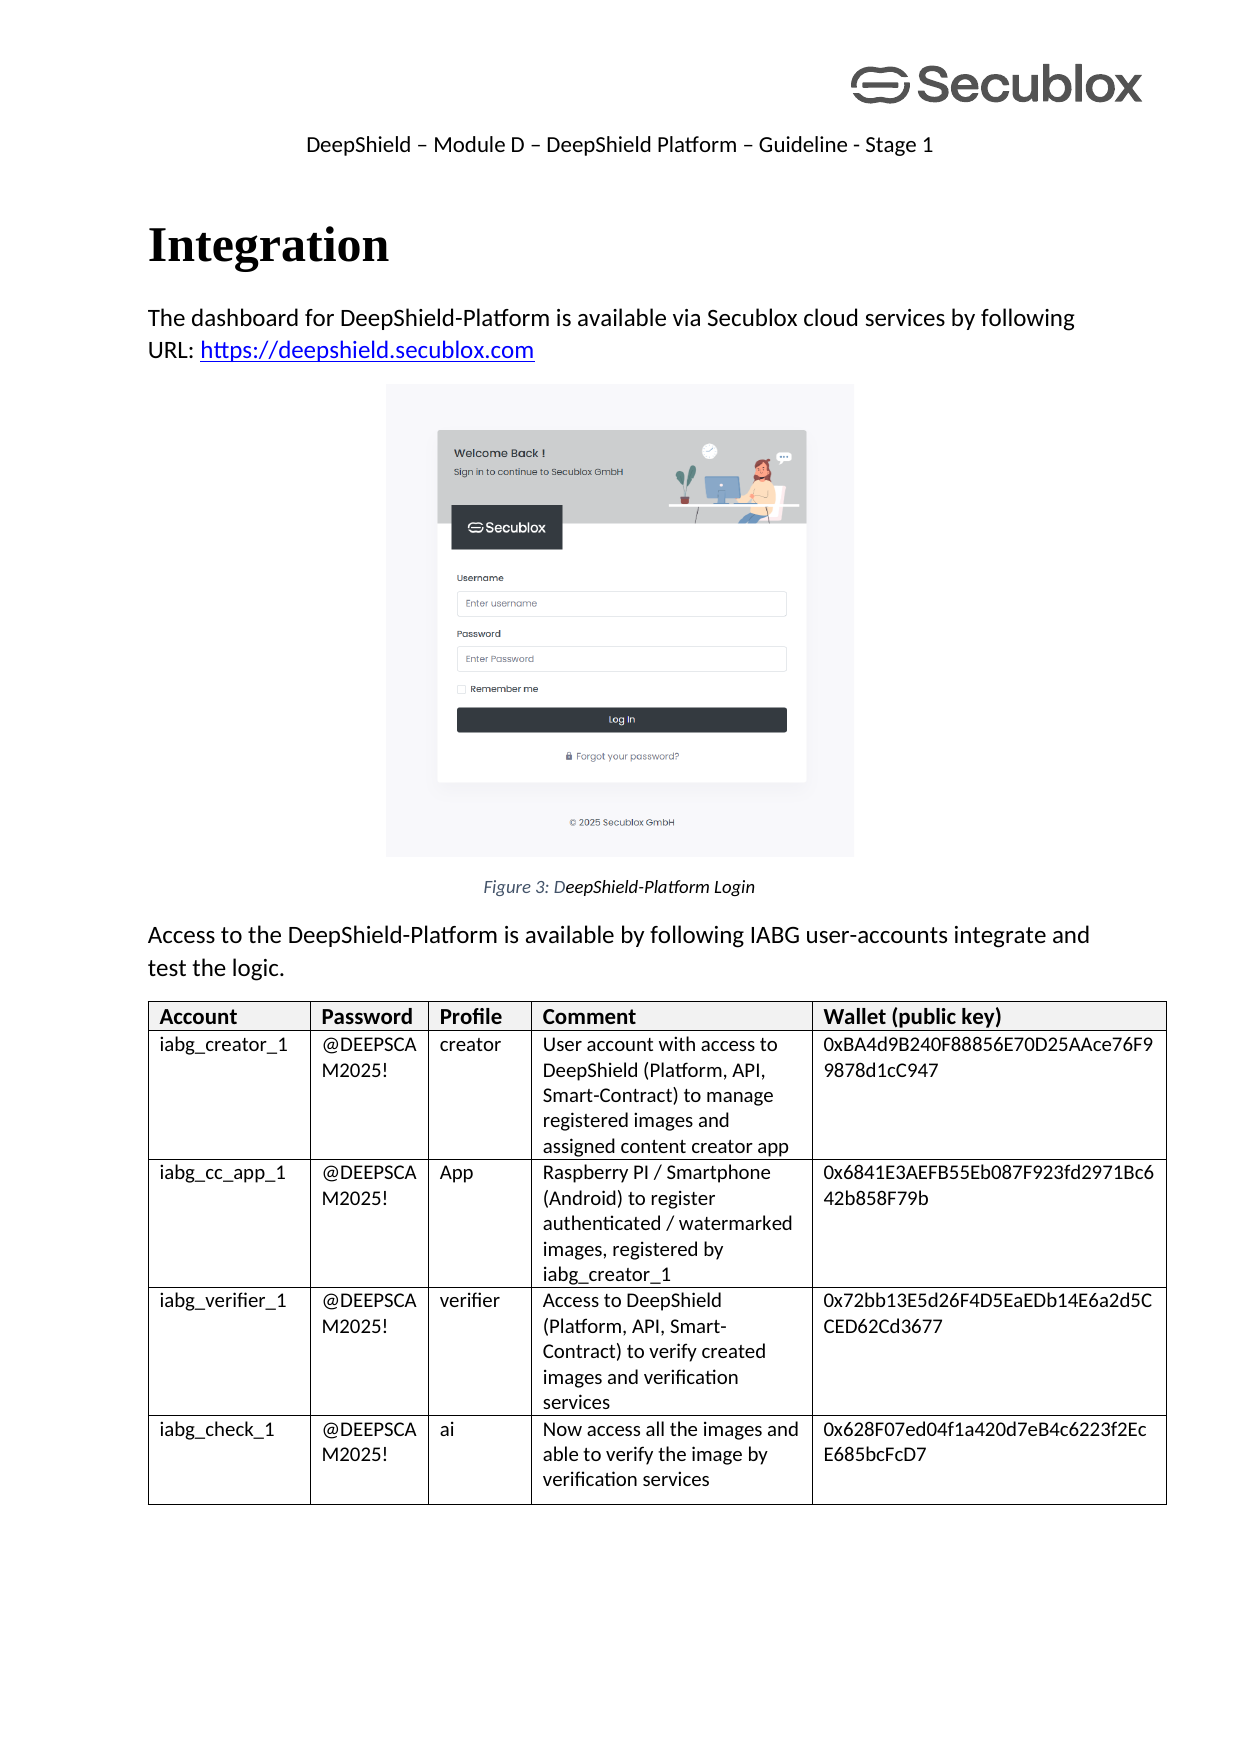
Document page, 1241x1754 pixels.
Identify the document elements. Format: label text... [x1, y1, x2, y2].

table_cell @DEEPSCAM2025! [311, 1031, 428, 1158]
table_cell verifier [429, 1288, 531, 1415]
table_cell 0x72bb13E5d26F4D5EaEDb14E6a2d5CCED62Cd3677 [813, 1288, 1166, 1415]
picture [386, 384, 855, 857]
table_cell iabg_cc_app_1 [149, 1160, 310, 1287]
table_cell @DEEPSCAM2025! [311, 1416, 428, 1504]
table_cell iabg_verifier_1 [149, 1288, 310, 1415]
table_cell iabg_check_1 [149, 1416, 310, 1504]
table_cell User account with access to DeepShield (Platform, API, Smart-Contract) to manage registered images and assigned content creator app [532, 1031, 812, 1158]
table_cell App [429, 1160, 531, 1287]
text Figure 3: DeepShield-Platform Login [148, 875, 1093, 898]
table_cell creator [429, 1031, 531, 1158]
table_cell Raspberry PI / Smartphone (Android) to register authenticated / watermarked images, registered by iabg_creator_1 [532, 1160, 812, 1287]
table_cell @DEEPSCAM2025! [311, 1160, 428, 1287]
table_cell 0x6841E3AEFB55Eb087F923fd2971Bc642b858F79b [813, 1160, 1166, 1287]
table_header Comment [532, 1002, 812, 1030]
table_header Profile [429, 1002, 531, 1030]
table_cell 0x628F07ed04f1a420d7eB4c6223f2EcE685bcFcD7 [813, 1416, 1166, 1504]
text The dashboard for DeepShield-Platform is available via Secublox cloud services by following URL: https://deepshield.secublox.com [148, 302, 1093, 365]
table_cell ai [429, 1416, 531, 1504]
table_header Password [311, 1002, 428, 1030]
subtitle Integration [148, 215, 1093, 272]
table_cell @DEEPSCAM2025! [311, 1288, 428, 1415]
table_cell iabg_creator_1 [149, 1031, 310, 1158]
table_cell 0xBA4d9B240F88856E70D25AAce76F99878d1cC947 [813, 1031, 1166, 1158]
table_cell Access to DeepShield (Platform, API, Smart-Contract) to verify created images and verification services [532, 1288, 812, 1415]
table_cell Now access all the images and able to verify the image by verification services [532, 1416, 812, 1504]
table_header Wallet (public key) [813, 1002, 1166, 1030]
table_header Account [149, 1002, 310, 1030]
text Access to the DeepShield-Platform is available by following IABG user-accounts integrate and test the logic. [148, 919, 1093, 982]
